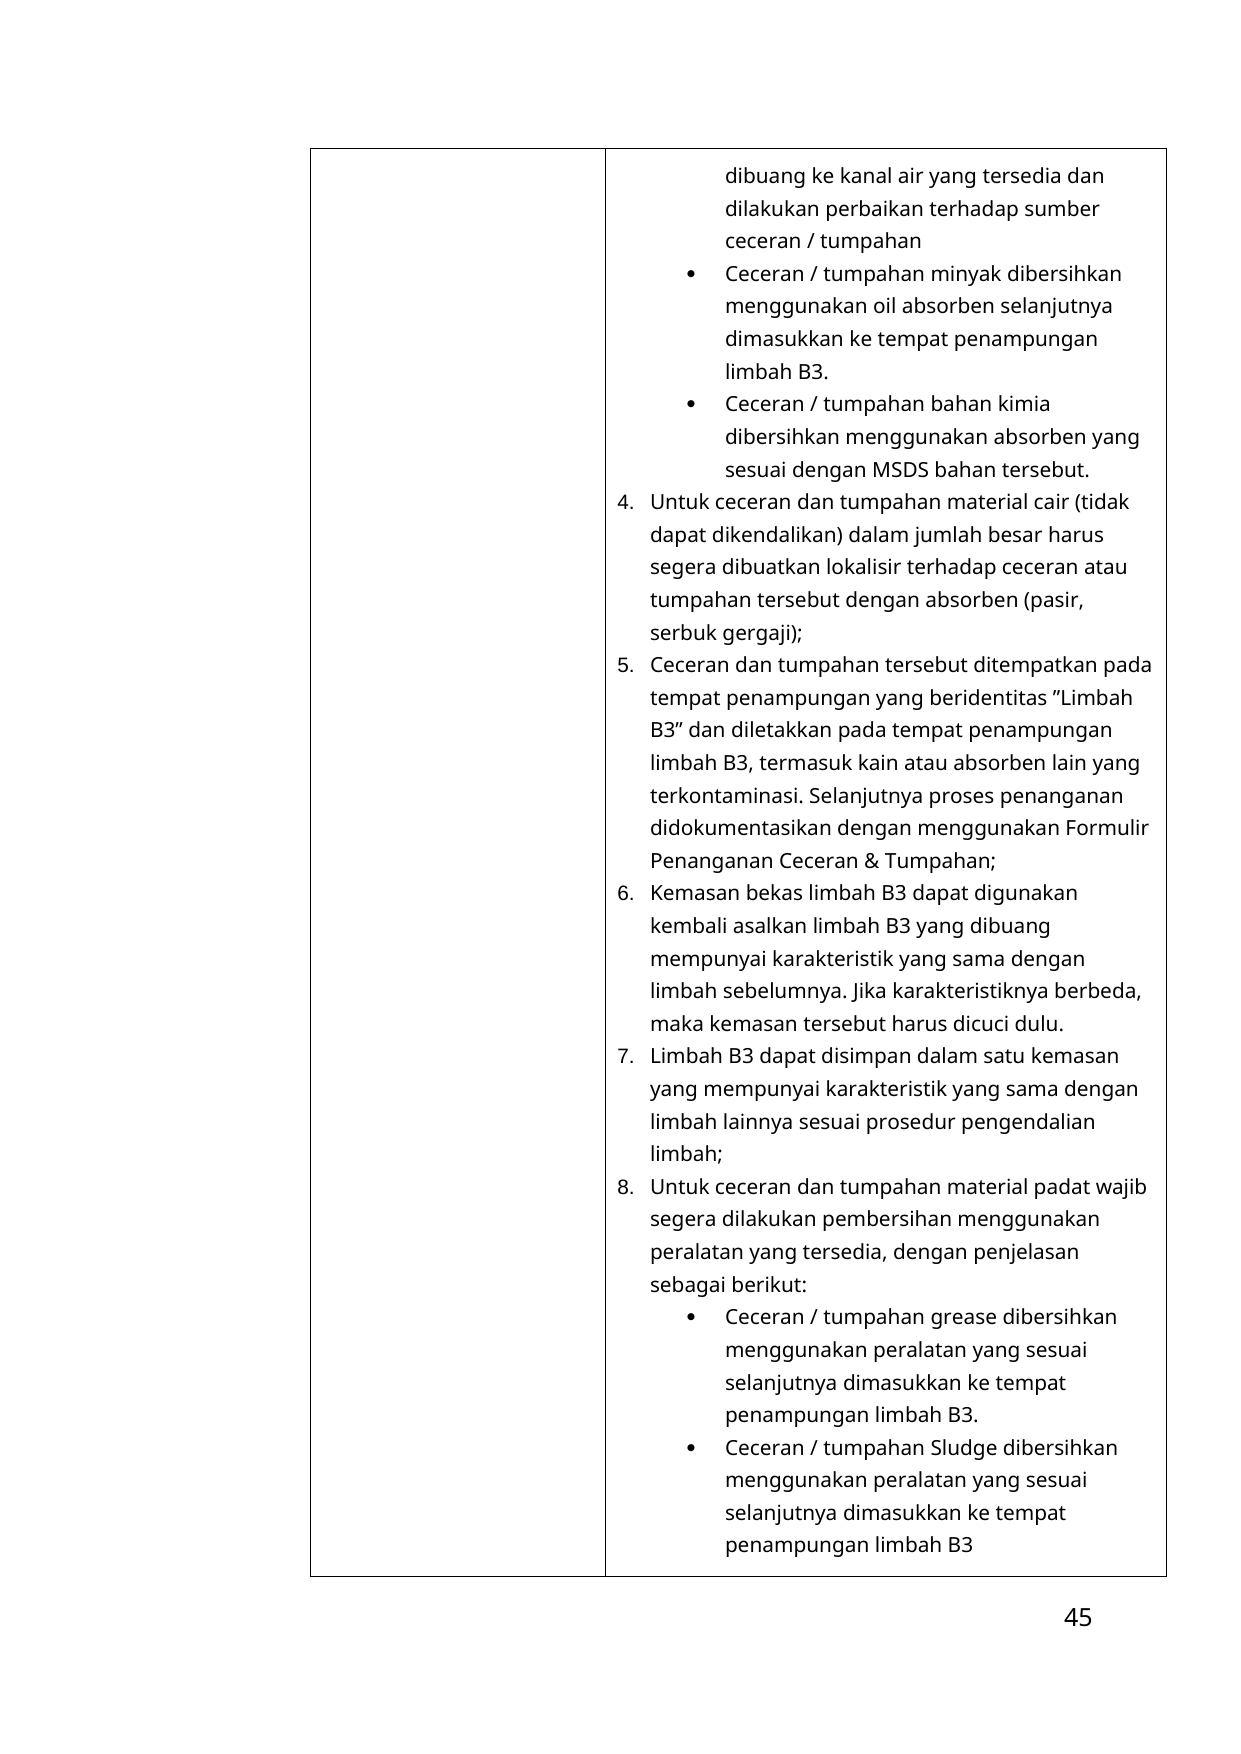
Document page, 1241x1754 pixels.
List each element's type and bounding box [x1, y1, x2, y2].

table_header [606, 149, 1166, 1576]
table_header [311, 149, 605, 1576]
